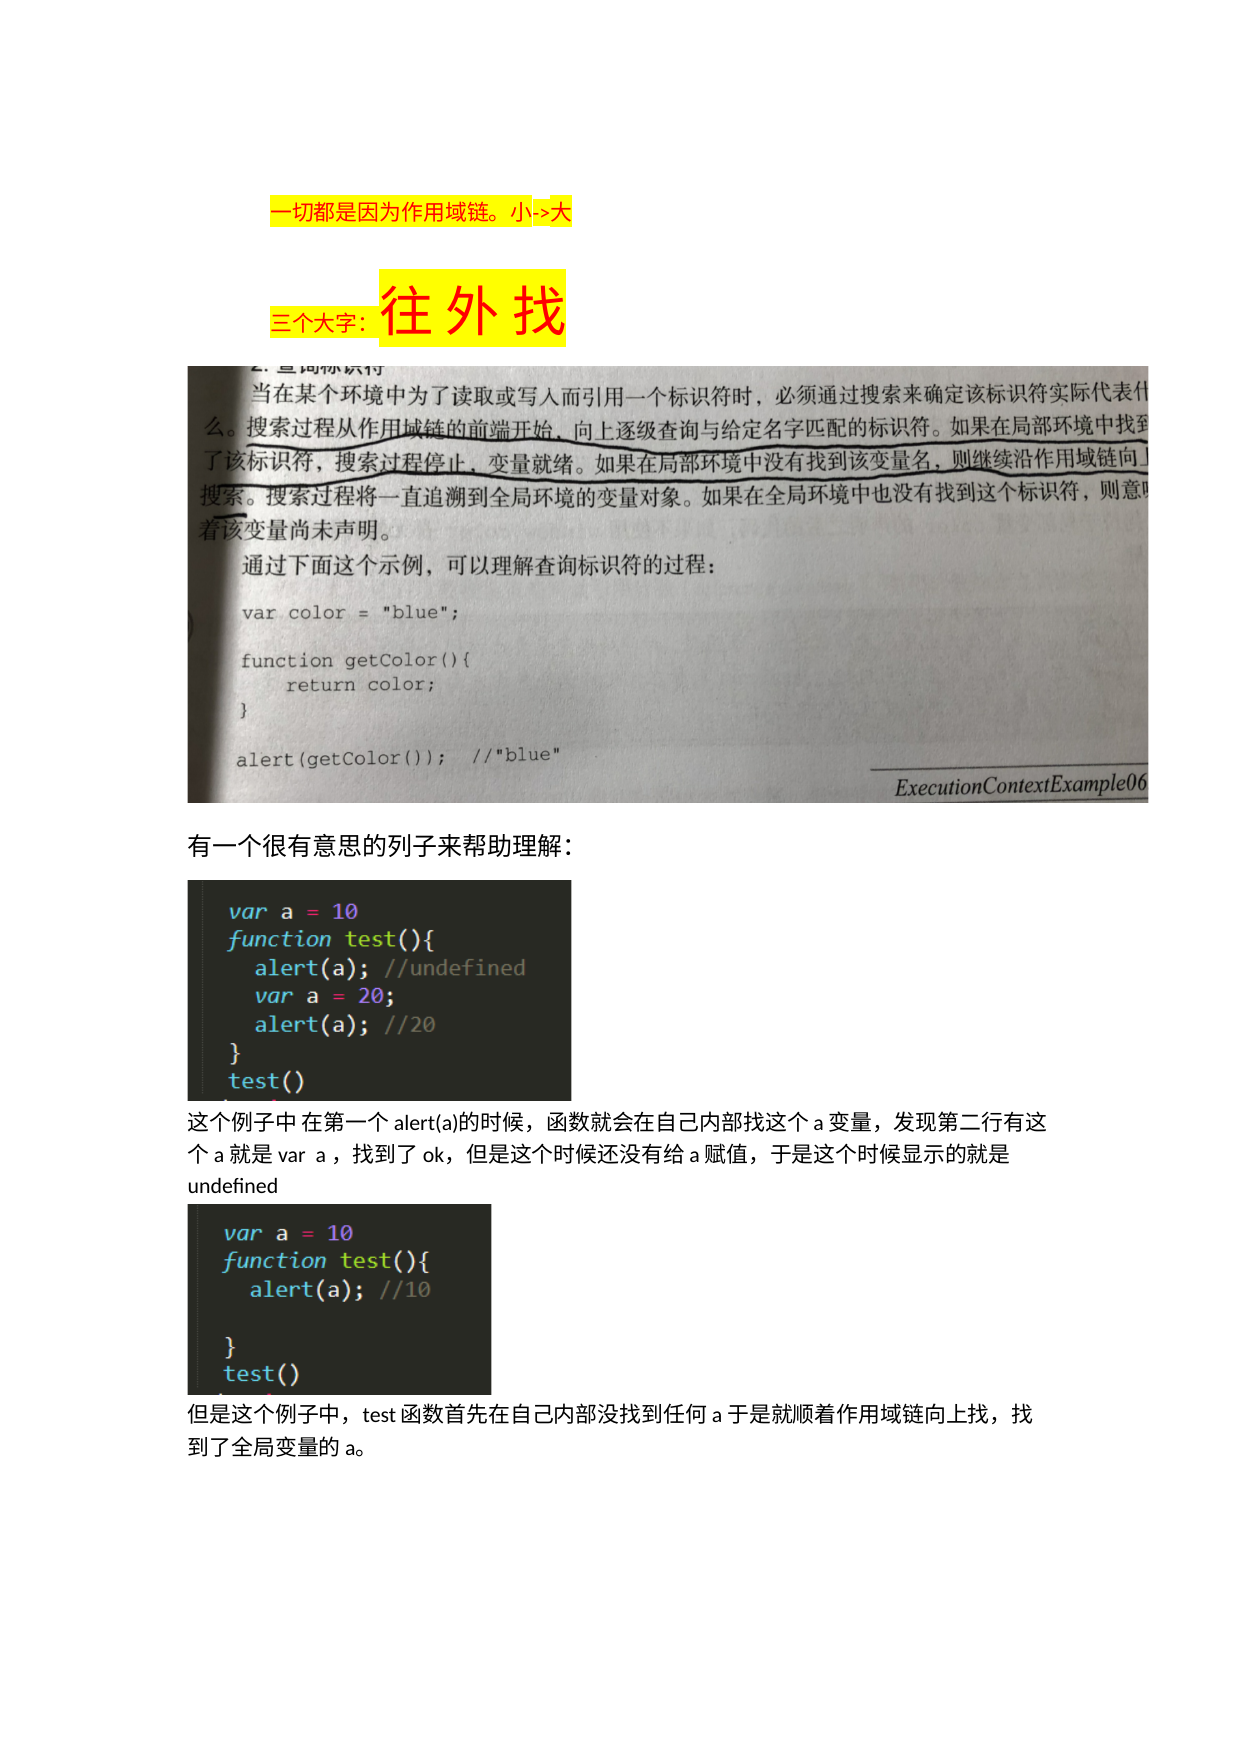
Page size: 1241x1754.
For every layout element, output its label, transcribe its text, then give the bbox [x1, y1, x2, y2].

text 这个例子中 在第一个alert(a)的时候，函数就会在自己内部找这个a变量，发现第二行有这个a 就是 var a ，找到了ok，但是这个时候还没有给a赋值，于是这个时候显示的就是undefined [187, 1104, 1053, 1202]
picture [187, 366, 1149, 803]
picture [187, 880, 572, 1101]
text 有一个很有意思的列子来帮助理解： [187, 812, 1053, 877]
text 但是这个例子中，test函数首先在自己内部没找到任何 a 于是就顺着作用域链向上找，找到了全局变量的a。 [187, 1397, 1053, 1462]
list 三个大字：往 外 找 [270, 259, 1053, 357]
list 一切都是因为作用域链。小->大 [270, 194, 1053, 227]
picture [187, 1204, 492, 1395]
